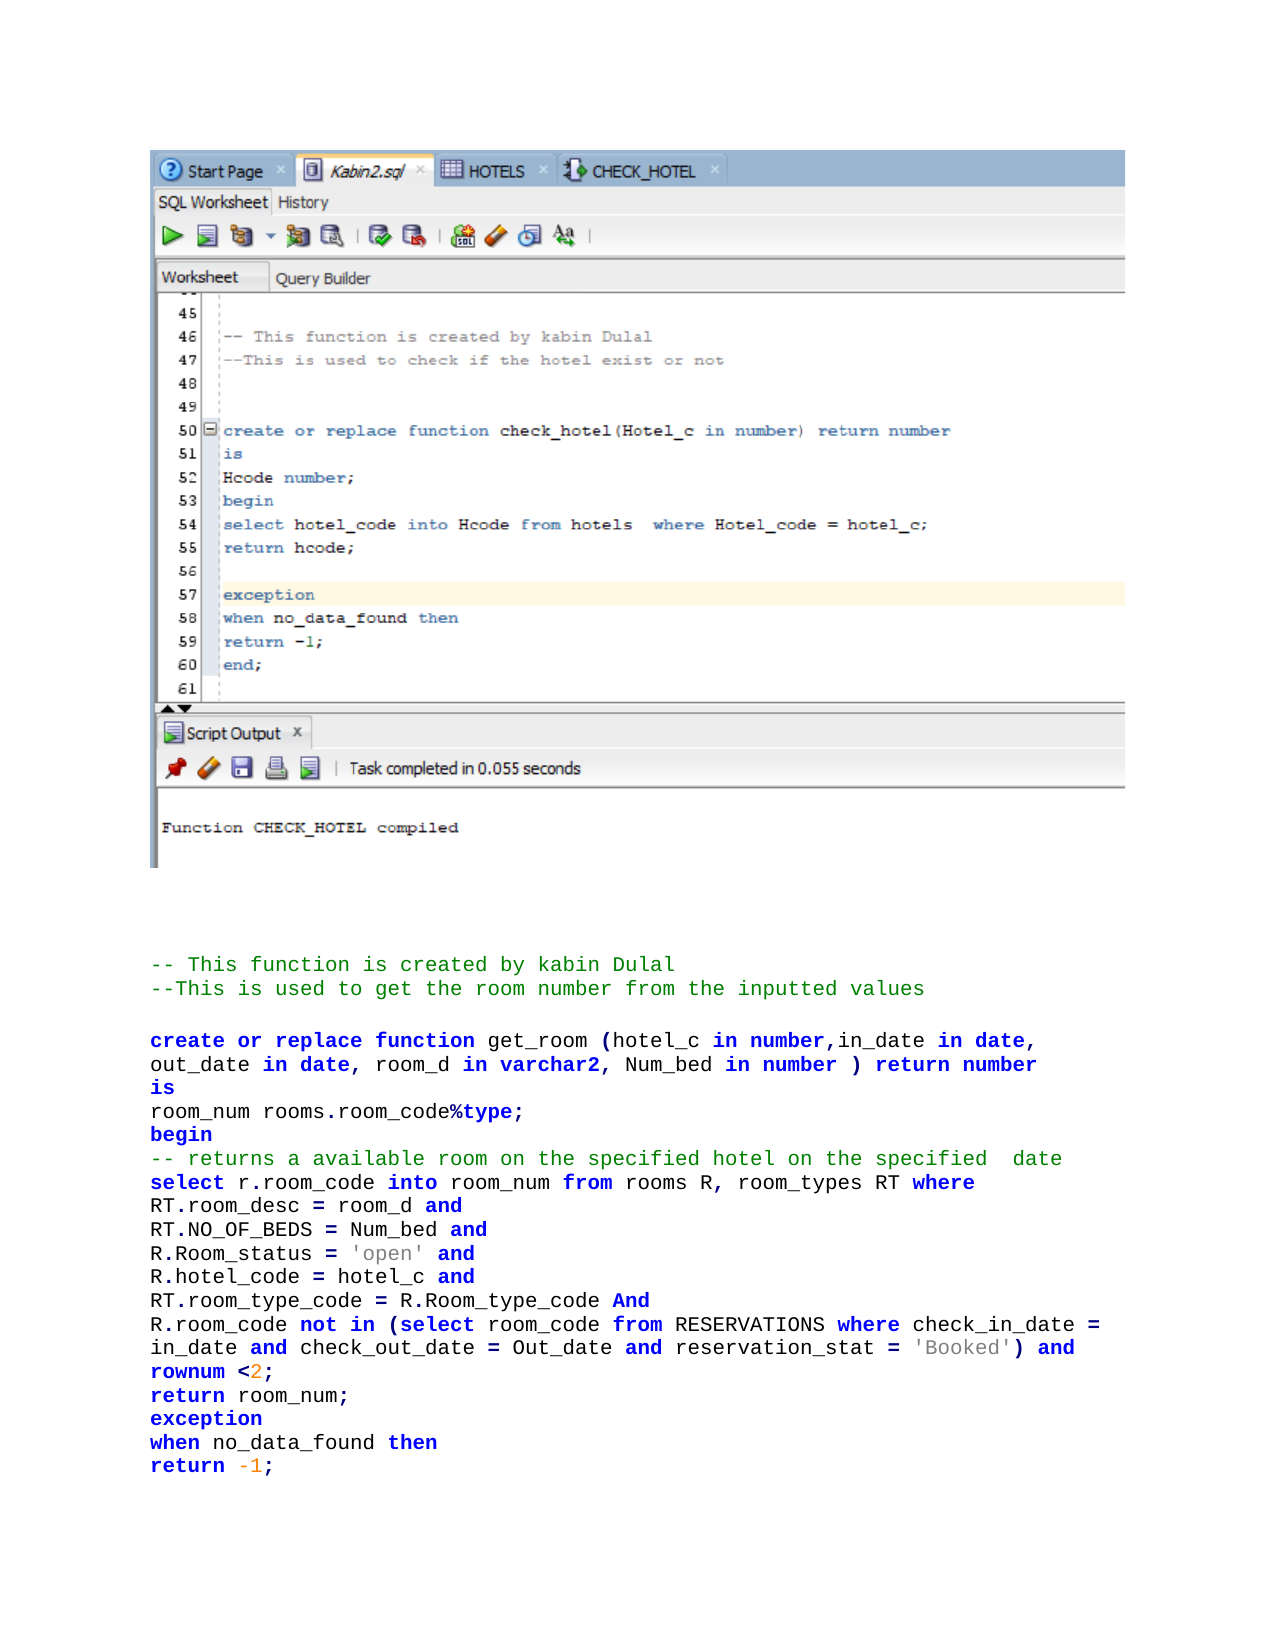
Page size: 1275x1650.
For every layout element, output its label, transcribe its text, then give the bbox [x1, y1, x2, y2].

text select r.room_code into room_num from rooms R, room_types RT where [150, 1172, 1125, 1195]
text -- returns a available room on the specified hotel on the specified date [150, 1148, 1125, 1172]
text RT.room_type_code = R.Room_type_code And [150, 1290, 1125, 1314]
text is [150, 1077, 1125, 1101]
text when no_data_found then [150, 1432, 1125, 1456]
text R.Room_status = 'open' and [150, 1243, 1125, 1266]
text -- This function is created by kabin Dulal [150, 954, 1125, 977]
text return room_num; [150, 1384, 1125, 1408]
text rownum <2; [150, 1361, 1125, 1384]
text RT.room_desc = room_d and [150, 1195, 1125, 1219]
text return -1; [150, 1456, 1125, 1479]
text R.room_code not in (select room_code from RESERVATIONS where check_in_date = in_date and check_out_date = Out_date and reservation_stat = 'Booked') and [150, 1314, 1125, 1361]
text exception [150, 1408, 1125, 1432]
text --This is used to get the room number from the inputted values [150, 977, 1125, 1001]
text R.hotel_code = hotel_c and [150, 1266, 1125, 1290]
picture [150, 150, 1125, 868]
text room_num rooms.room_code%type; [150, 1101, 1125, 1124]
text create or replace function get_room (hotel_c in number,in_date in date, out_date in date, room_d in varchar2, Num_bed in number ) return number [150, 1030, 1125, 1077]
text RT.NO_OF_BEDS = Num_bed and [150, 1219, 1125, 1243]
text begin [150, 1124, 1125, 1148]
